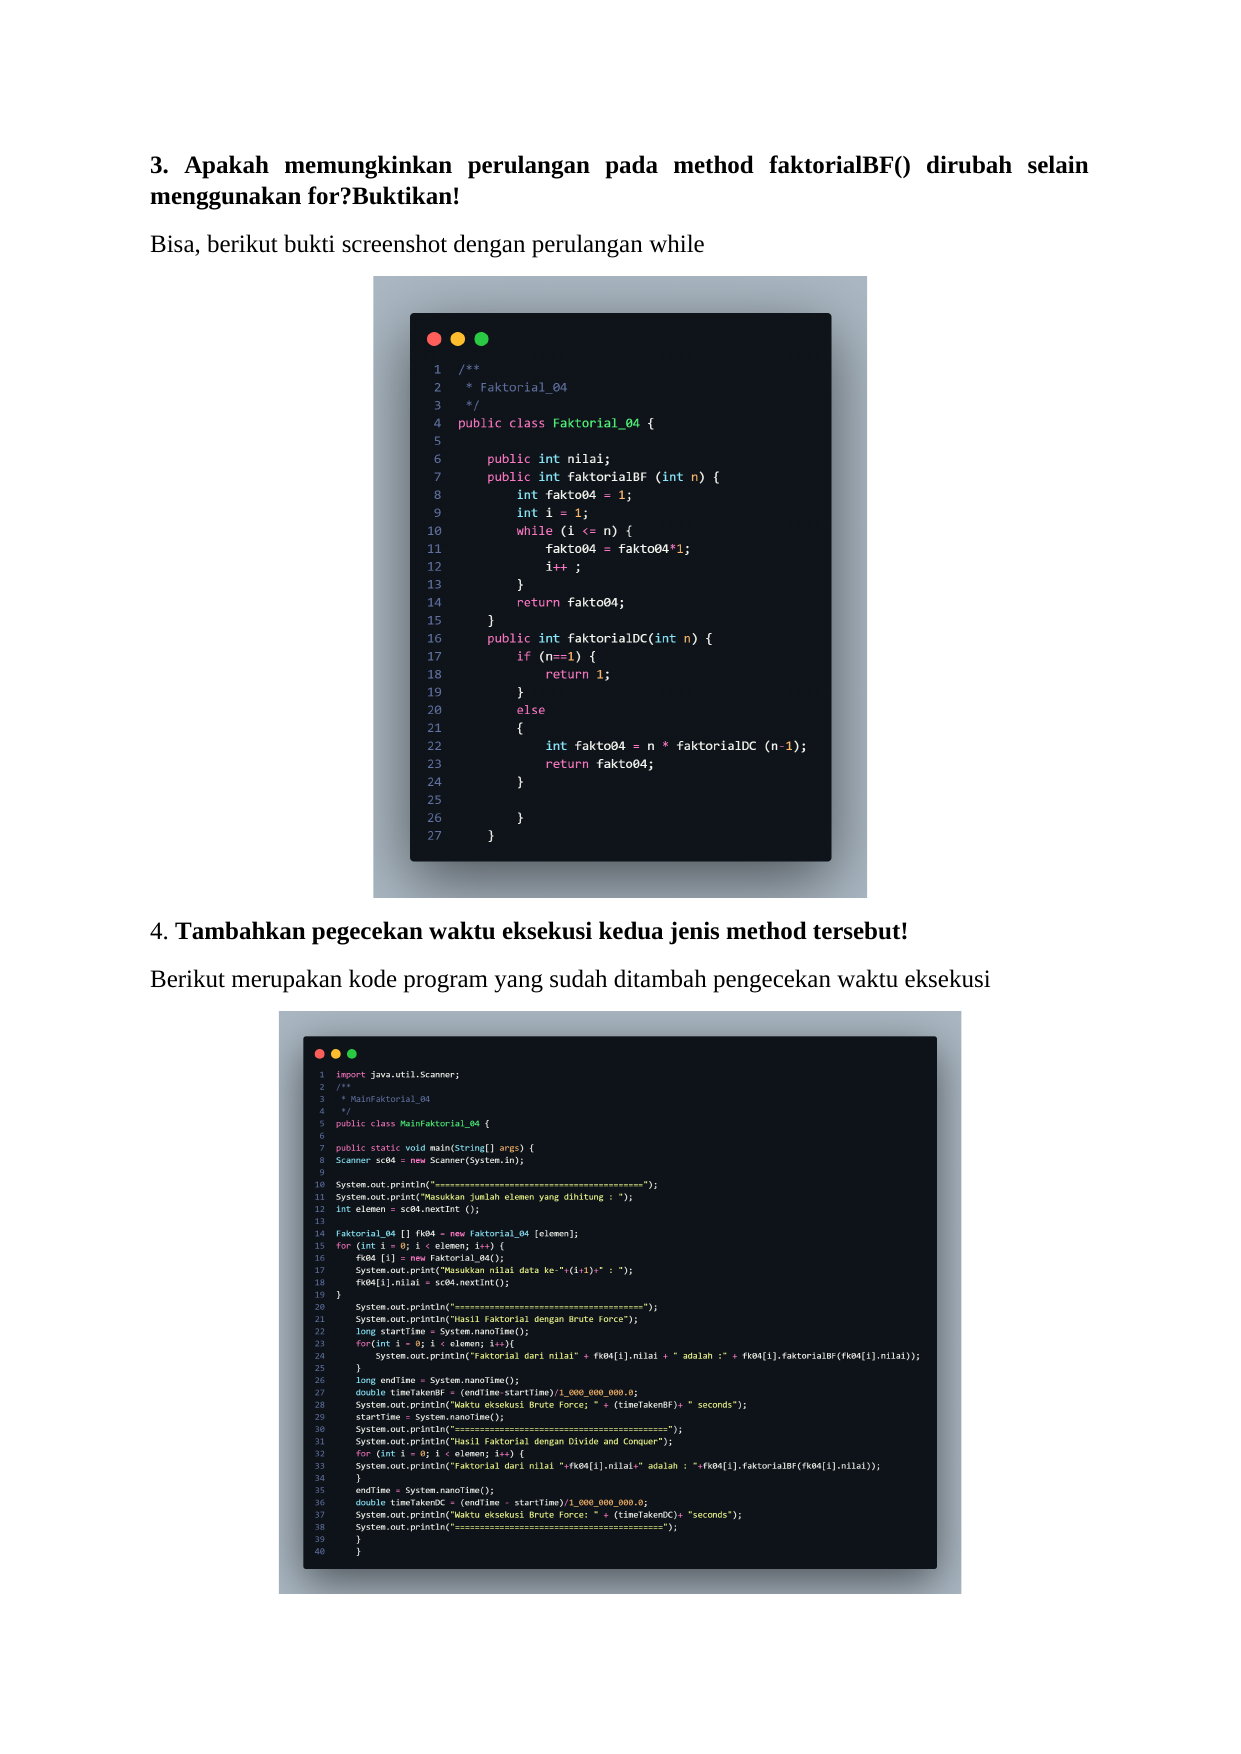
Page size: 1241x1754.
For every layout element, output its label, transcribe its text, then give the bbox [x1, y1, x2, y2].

picture [278, 1011, 962, 1594]
text Bisa, berikut bukti screenshot dengan perulangan while [150, 229, 1090, 257]
picture [373, 276, 868, 898]
text 3. Apakah memungkinkan perulangan pada method faktorialBF() dirubah selain menggunakan for?Buktikan! [150, 150, 1090, 210]
text Berikut merupakan kode program yang sudah ditambah pengecekan waktu eksekusi [150, 964, 1090, 993]
text 4. Tambahkan pegecekan waktu eksekusi kedua jenis method tersebut! [150, 916, 1090, 945]
